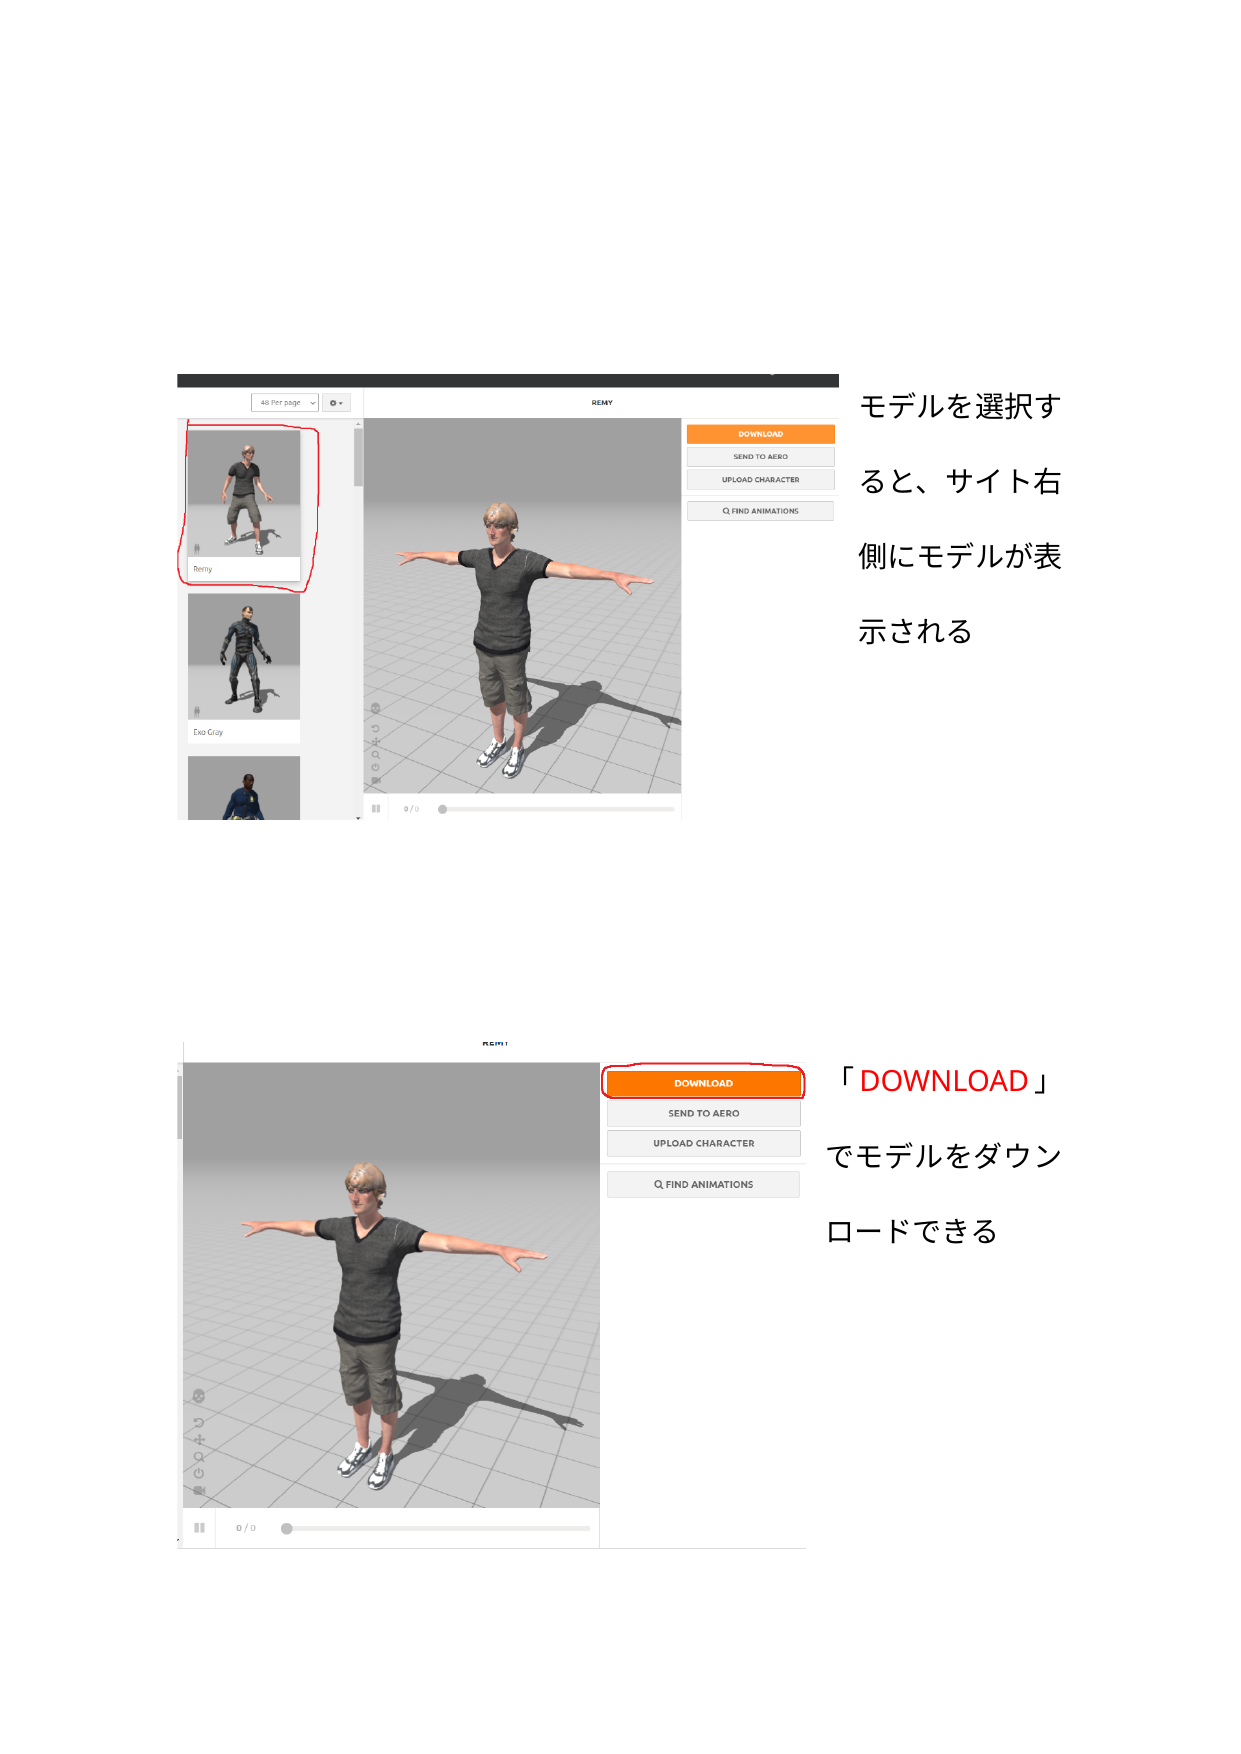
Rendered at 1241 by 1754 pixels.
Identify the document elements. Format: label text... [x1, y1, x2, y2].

text モデルを選択すると、サイト右側にモデルが表示される [177, 367, 1063, 667]
text 「DOWNLOAD」でモデルをダウンロードできる [807, 1042, 1063, 1267]
picture [177, 374, 839, 820]
picture [177, 1042, 807, 1555]
